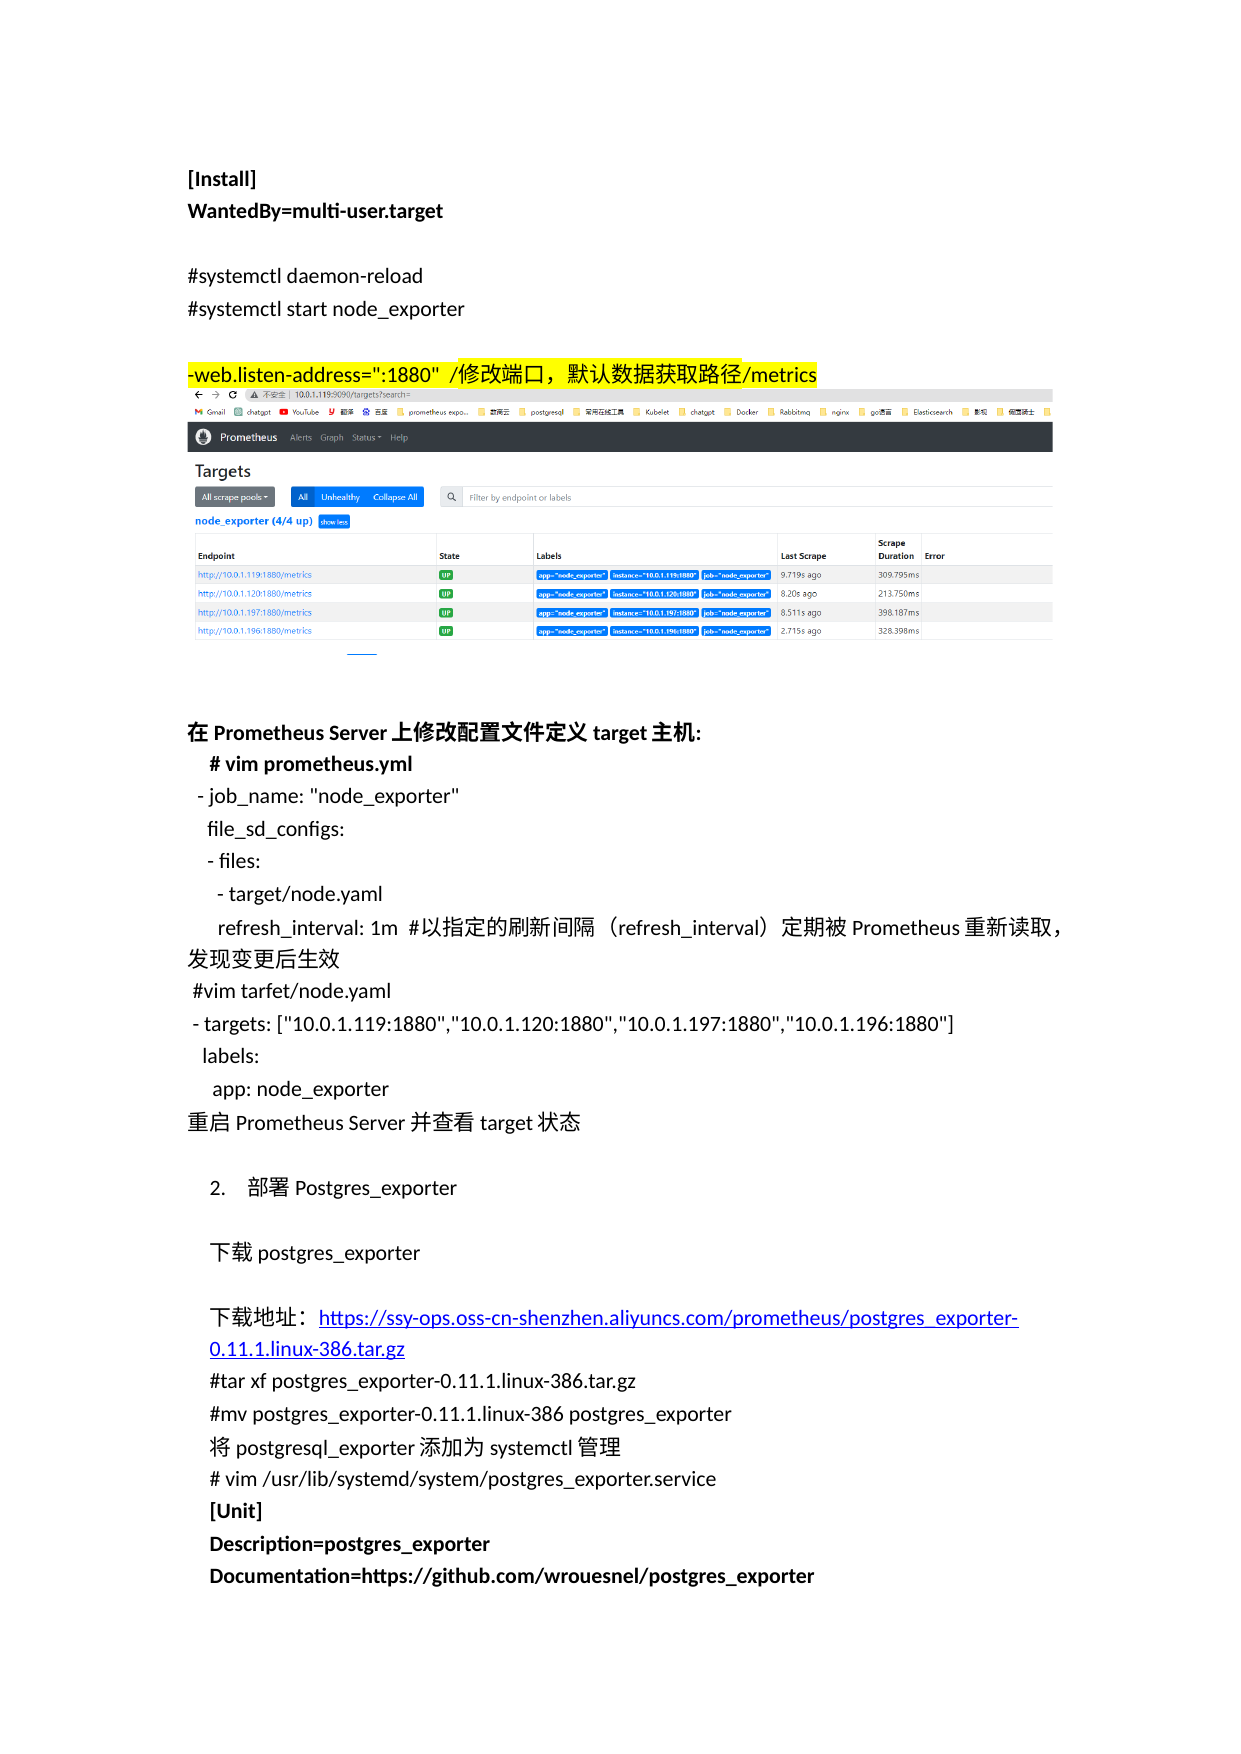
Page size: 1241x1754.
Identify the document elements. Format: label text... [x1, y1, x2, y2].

text #mv postgres_exporter-0.11.1.linux-386 postgres_exporter [209, 1397, 1053, 1429]
text file_sd_configs: [187, 812, 1053, 844]
text - targets: ["10.0.1.119:1880","10.0.1.120:1880","10.0.1.197:1880","10.0.1.196:1880"] [187, 1007, 1053, 1039]
text 将postgresql_exporter添加为systemctl 管理 [209, 1429, 1053, 1462]
text 下载地址：https://ssy-ops.oss-cn-shenzhen.aliyuncs.com/prometheus/postgres_exporter-0.11.1.linux-386.tar.gz [209, 1299, 1053, 1364]
list 部署Postgres_exporter [209, 1169, 1053, 1202]
text -web.listen-address=":1880" /修改端口，默认数据获取路径/metrics [187, 357, 1053, 389]
text #vim tarfet/node.yaml [187, 974, 1053, 1007]
text # vim /usr/lib/systemd/system/postgres_exporter.service [209, 1462, 1053, 1494]
text - job_name: "node_exporter" [187, 779, 1053, 812]
text #systemctl daemon-reload [187, 259, 1053, 292]
text [Unit] [209, 1494, 1053, 1527]
text - files: [187, 844, 1053, 877]
text 下载postgres_exporter [209, 1234, 1053, 1267]
text app: node_exporter [187, 1072, 1053, 1104]
text 重启Prometheus Server并查看target状态 [187, 1104, 1053, 1137]
text 在Prometheus Server上修改配置文件定义target主机: [187, 714, 1053, 747]
text - target/node.yaml [187, 877, 1053, 909]
text refresh_interval: 1m #以指定的刷新间隔（refresh_interval）定期被Prometheus重新读取，发现变更后生效 [187, 909, 1053, 974]
text Documentation=https://github.com/wrouesnel/postgres_exporter [209, 1559, 1053, 1592]
text #tar xf postgres_exporter-0.11.1.linux-386.tar.gz [209, 1364, 1053, 1397]
text # vim prometheus.yml [209, 747, 1053, 779]
picture [187, 389, 1053, 655]
text [Install] [187, 162, 1053, 194]
text WantedBy=multi-user.target [187, 194, 1053, 227]
text #systemctl start node_exporter [187, 292, 1053, 324]
text Description=postgres_exporter [209, 1527, 1053, 1559]
text labels: [187, 1039, 1053, 1072]
